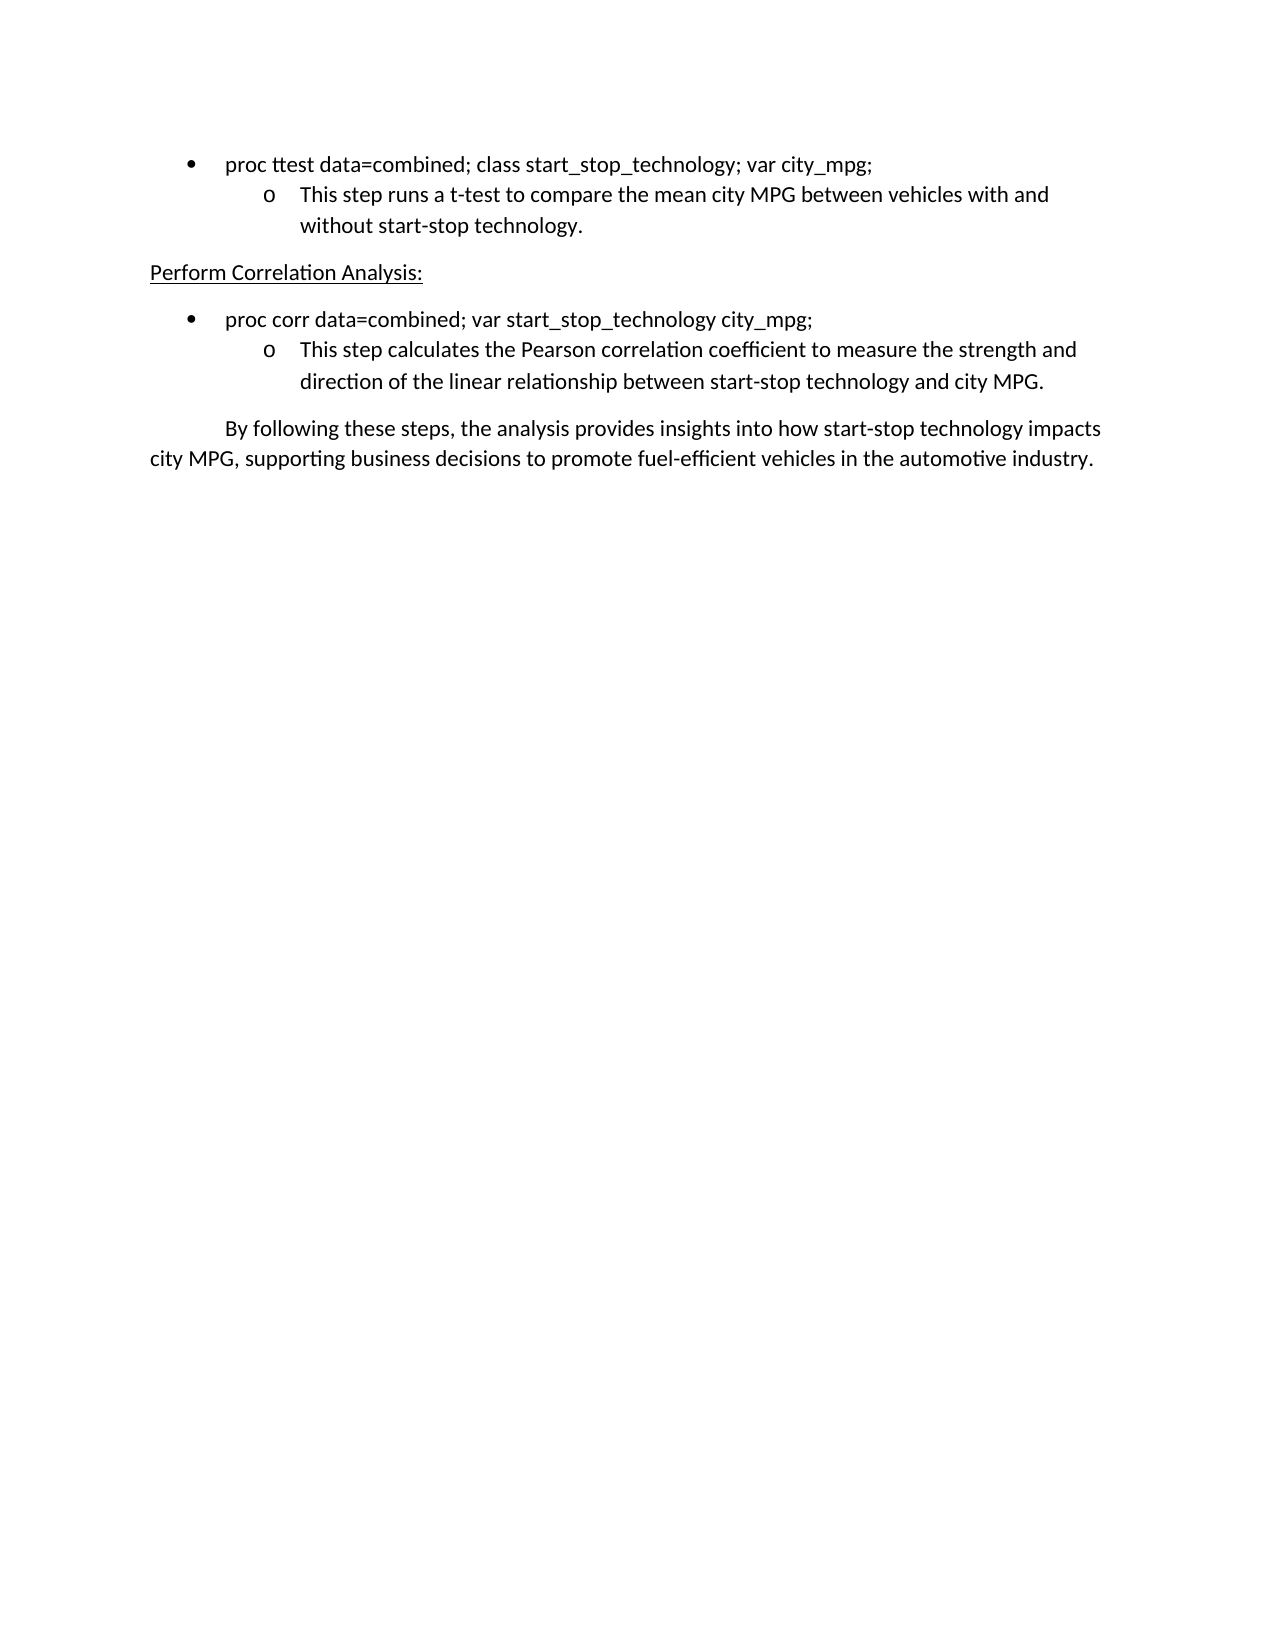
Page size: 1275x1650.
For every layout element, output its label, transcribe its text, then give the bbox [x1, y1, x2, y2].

list This step calculates the Pearson correlation coefficient to measure the strength and direction of the linear relationship between start-stop technology and city MPG. [262, 336, 1125, 395]
text By following these steps, the analysis provides insights into how start-stop technology impacts city MPG, supporting business decisions to promote fuel-efficient vehicles in the automotive industry. [150, 414, 1125, 472]
list proc corr data=combined; var start_stop_technology city_mpg; [187, 305, 1125, 333]
list proc ttest data=combined; class start_stop_technology; var city_mpg; [187, 150, 1125, 178]
text Perform Correlation Analysis: [150, 258, 1125, 286]
list This step runs a t-test to compare the mean city MPG between vehicles with and without start-stop technology. [262, 180, 1125, 239]
